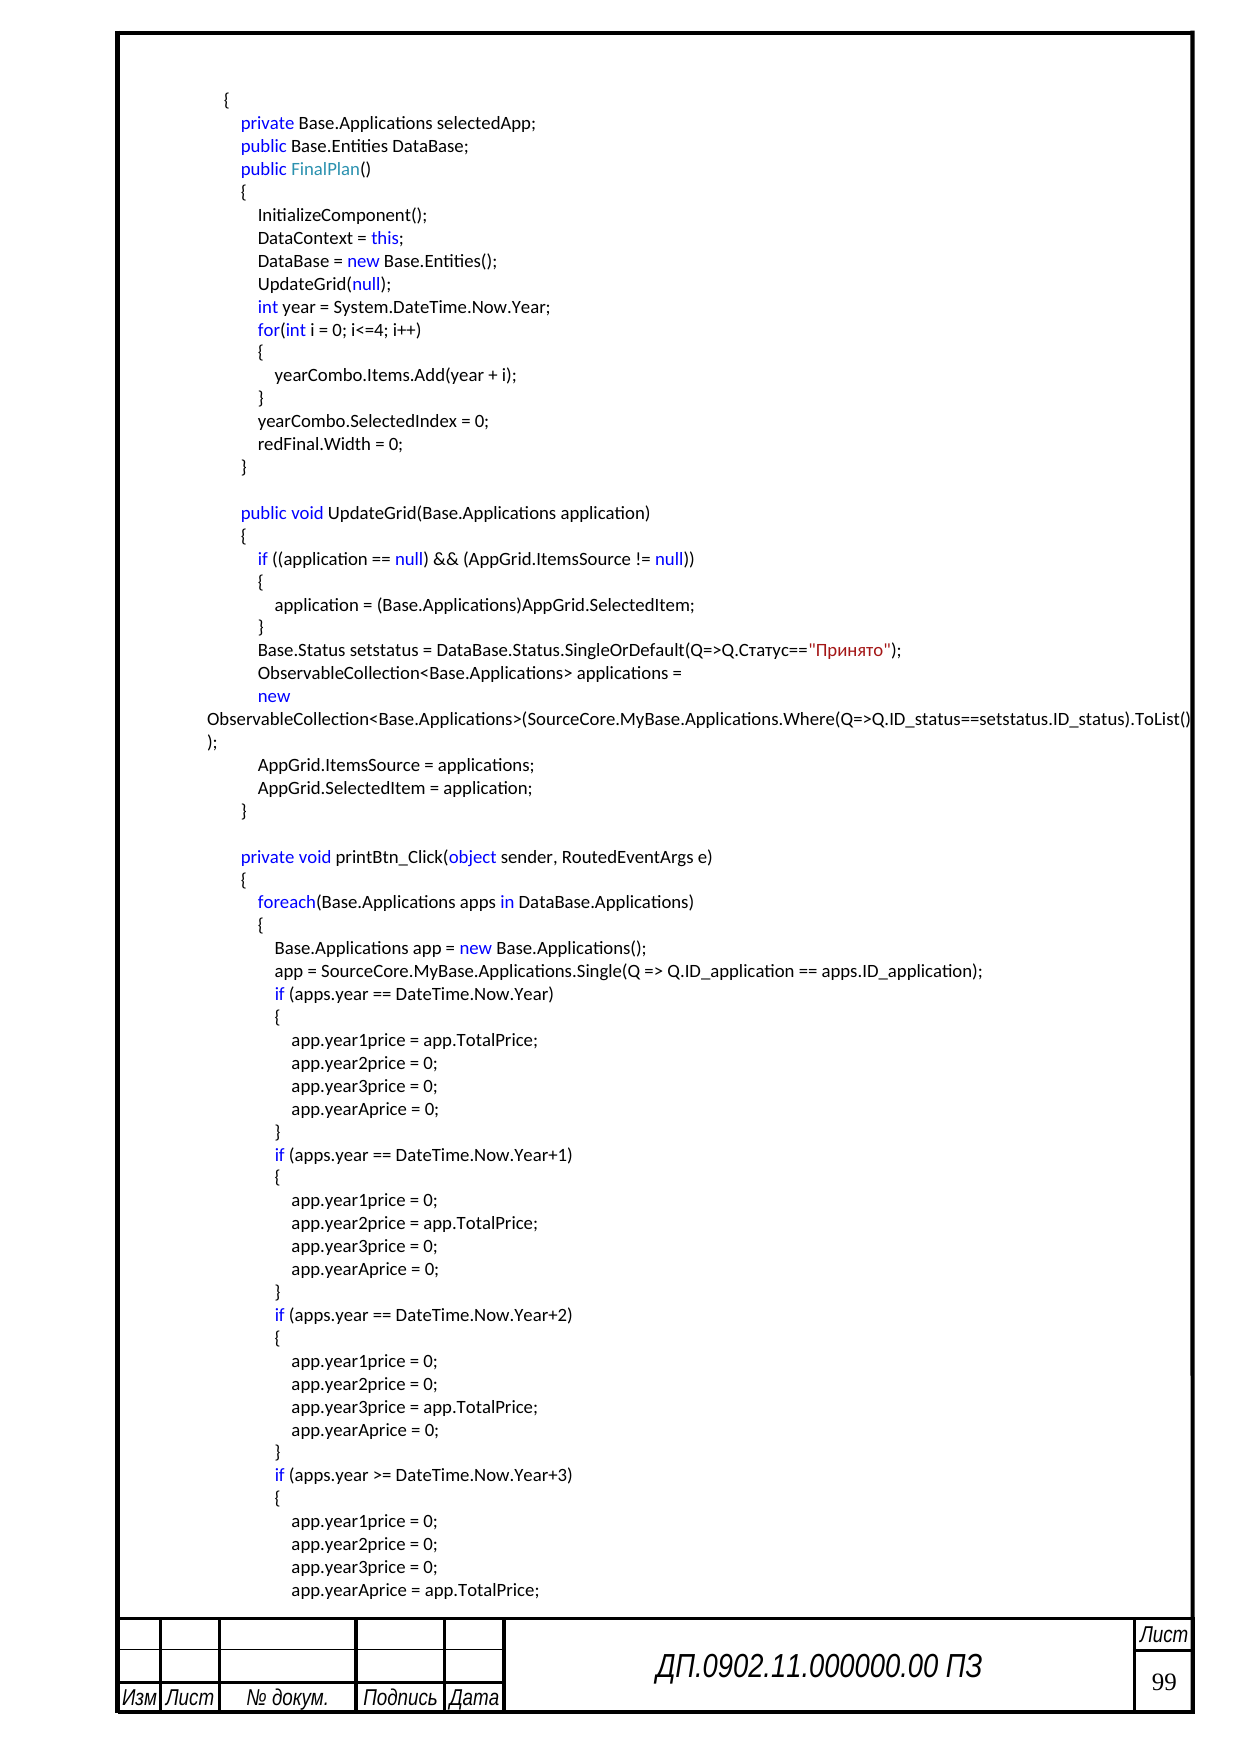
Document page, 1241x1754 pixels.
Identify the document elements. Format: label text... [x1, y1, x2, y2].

text app.yearAprice = 0; [118, 1097, 1194, 1120]
text { [118, 524, 1194, 547]
text app.year3price = 0; [118, 1074, 1194, 1097]
text if ((application == null) && (AppGrid.ItemsSource != null)) [118, 547, 1194, 570]
text { [118, 914, 1194, 937]
text { [118, 570, 1194, 593]
text app.year3price = 0; [118, 1555, 1194, 1578]
text Base.Status setstatus = DataBase.Status.SingleOrDefault(Q=>Q.Статус=="Принято"); [118, 639, 1194, 662]
text app = SourceCore.MyBase.Applications.Single(Q => Q.ID_application == apps.ID_application); [118, 959, 1194, 982]
text AppGrid.SelectedItem = application; [118, 776, 1194, 799]
text app.year2price = 0; [118, 1051, 1194, 1074]
text { [118, 89, 1194, 112]
text if (apps.year == DateTime.Now.Year) [118, 982, 1194, 1005]
text { [118, 180, 1194, 203]
text if (apps.year >= DateTime.Now.Year+3) [118, 1464, 1194, 1487]
text } [118, 1441, 1194, 1464]
text yearCombo.SelectedIndex = 0; [118, 409, 1194, 432]
text app.yearAprice = app.TotalPrice; [118, 1578, 1194, 1601]
text } [118, 799, 1194, 822]
text redFinal.Width = 0; [118, 432, 1194, 455]
text app.yearAprice = 0; [118, 1257, 1194, 1280]
text app.year2price = 0; [118, 1372, 1194, 1395]
text } [118, 1280, 1194, 1303]
text app.year1price = 0; [118, 1349, 1194, 1372]
text } [118, 616, 1194, 639]
text { [118, 1487, 1194, 1509]
text UpdateGrid(null); [118, 272, 1194, 295]
text public void UpdateGrid(Base.Applications application) [118, 501, 1194, 524]
text } [118, 387, 1194, 409]
text app.yearAprice = 0; [118, 1418, 1194, 1441]
text app.year2price = app.TotalPrice; [118, 1212, 1194, 1234]
text DataContext = this; [118, 226, 1194, 249]
text if (apps.year == DateTime.Now.Year+1) [118, 1143, 1194, 1166]
text app.year3price = app.TotalPrice; [118, 1395, 1194, 1418]
text application = (Base.Applications)AppGrid.SelectedItem; [118, 593, 1194, 616]
text app.year1price = 0; [118, 1189, 1194, 1212]
text DataBase = new Base.Entities(); [118, 249, 1194, 272]
text { [118, 1166, 1194, 1189]
text } [118, 1120, 1194, 1143]
text ObservableCollection<Base.Applications> applications = [118, 662, 1194, 684]
text { [118, 1326, 1194, 1349]
text app.year1price = app.TotalPrice; [118, 1028, 1194, 1051]
text yearCombo.Items.Add(year + i); [118, 364, 1194, 387]
text if (apps.year == DateTime.Now.Year+2) [118, 1303, 1194, 1326]
text app.year1price = 0; [118, 1509, 1194, 1532]
text AppGrid.ItemsSource = applications; [118, 753, 1194, 776]
text { [118, 868, 1194, 891]
text private Base.Applications selectedApp; [118, 112, 1194, 134]
text int year = System.DateTime.Now.Year; [118, 295, 1194, 318]
text Base.Applications app = new Base.Applications(); [118, 937, 1194, 959]
text } [118, 455, 1194, 478]
text for(int i = 0; i<=4; i++) [118, 318, 1194, 341]
text new ObservableCollection<Base.Applications>(SourceCore.MyBase.Applications.Where(Q=>Q.ID_status==setstatus.ID_status).ToList()); [207, 684, 1194, 753]
text app.year3price = 0; [118, 1234, 1194, 1257]
text public FinalPlan() [118, 157, 1194, 180]
text app.year2price = 0; [118, 1532, 1194, 1555]
text { [118, 1005, 1194, 1028]
text private void printBtn_Click(object sender, RoutedEventArgs e) [118, 845, 1194, 868]
text InitializeComponent(); [118, 203, 1194, 226]
text public Base.Entities DataBase; [118, 134, 1194, 157]
text foreach(Base.Applications apps in DataBase.Applications) [118, 891, 1194, 914]
text { [118, 341, 1194, 364]
